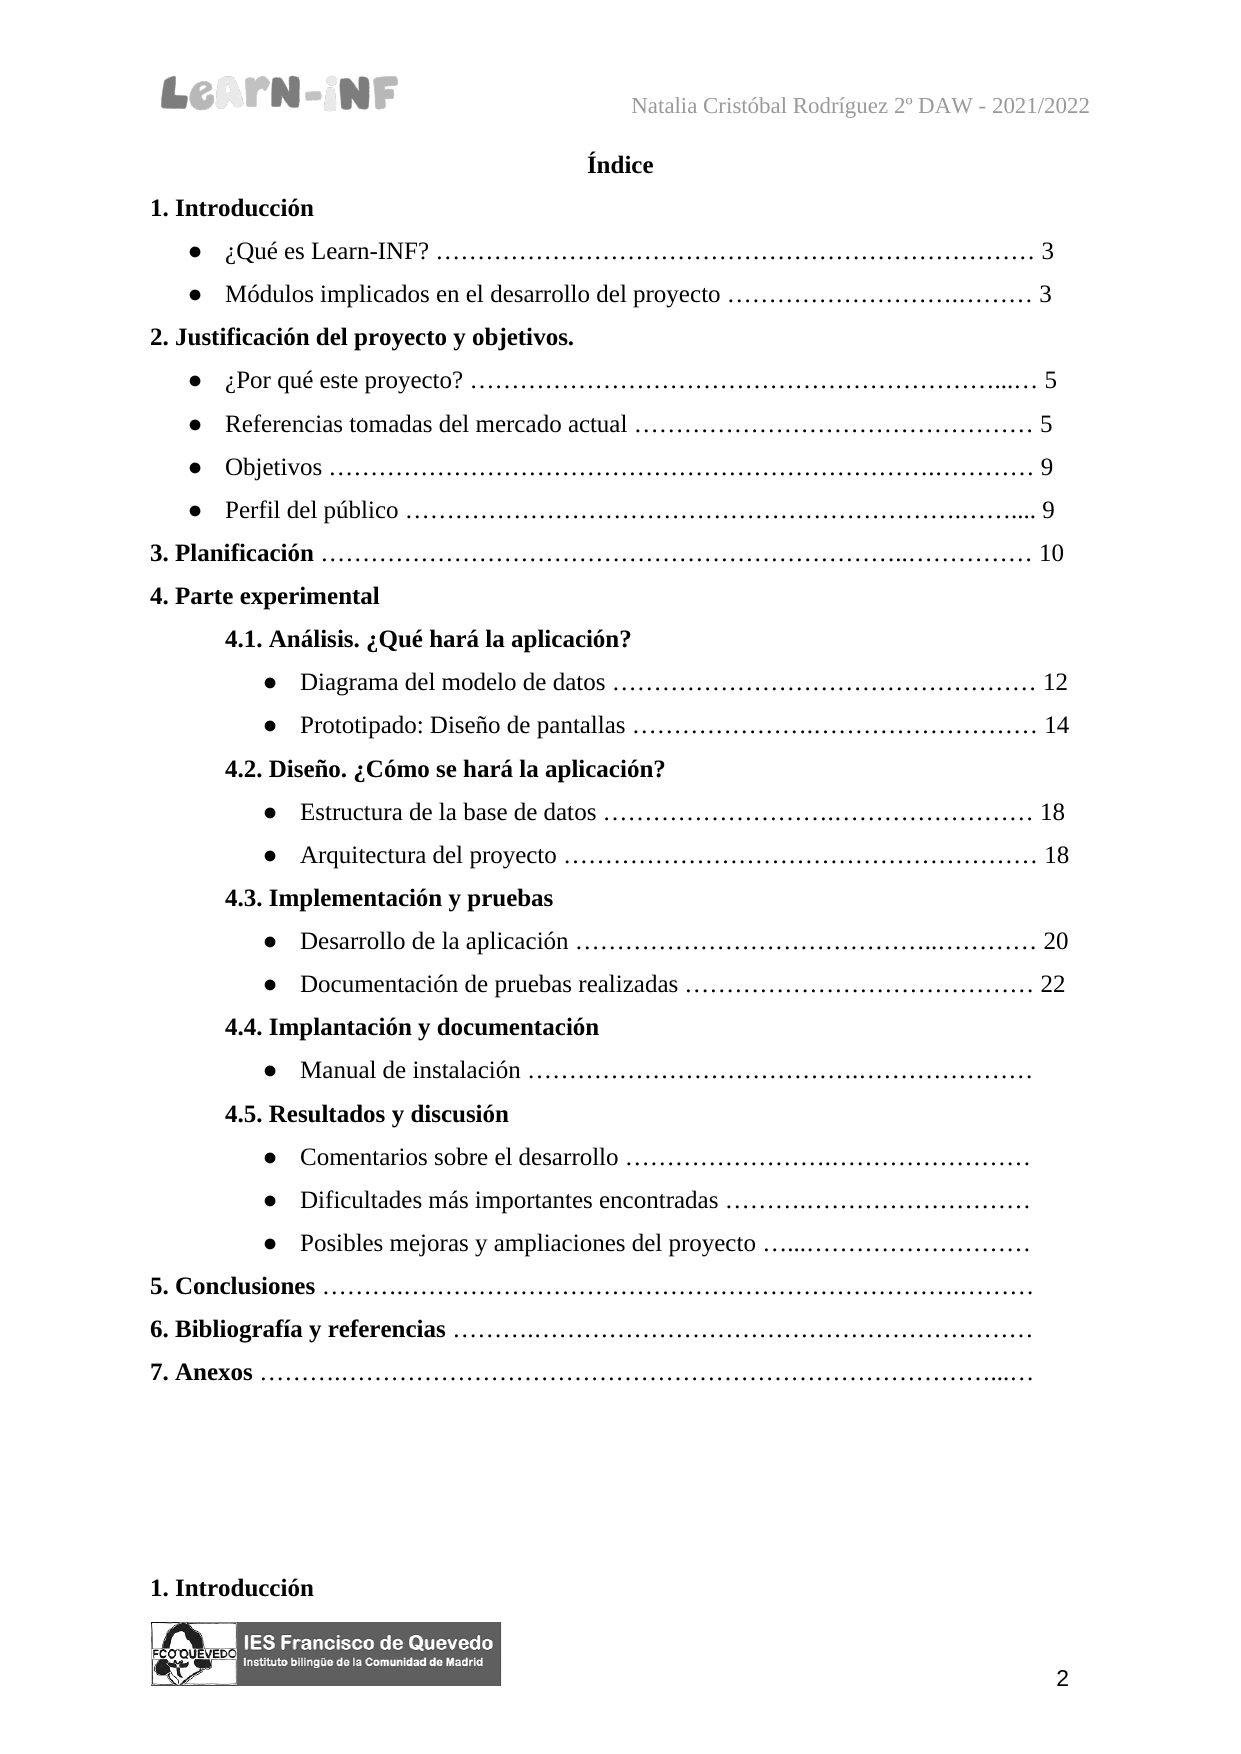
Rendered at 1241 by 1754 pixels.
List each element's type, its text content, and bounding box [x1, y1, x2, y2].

text 4.5. Resultados y discusión [225, 1099, 1090, 1127]
list Manual de instalación ………………………………….………………… [262, 1056, 1090, 1084]
text 1. Introducción [150, 193, 1090, 222]
picture [150, 1621, 502, 1687]
list Módulos implicados en el desarrollo del proyecto ……………………….……… 3 [187, 279, 1090, 308]
list Posibles mejoras y ampliaciones del proyecto …...……………………… [262, 1228, 1090, 1257]
text 4.1. Análisis. ¿Qué hará la aplicación? [225, 624, 1090, 653]
list Diagrama del modelo de datos …………………………………………… 12 [262, 667, 1090, 696]
text 6. Bibliografía y referencias ……….…………………………………………………… [150, 1314, 1090, 1343]
list Perfil del público ………………………………………………………….…….... 9 [187, 495, 1090, 524]
list Referencias tomadas del mercado actual ………………………………………… 5 [187, 409, 1090, 437]
list Dificultades más importantes encontradas ……….……………………… [262, 1185, 1090, 1214]
text 4.3. Implementación y pruebas [225, 883, 1090, 912]
text Índice [150, 150, 1090, 179]
text 5. Conclusiones ……….………………………………………………………….……… [150, 1271, 1090, 1300]
text 4.2. Diseño. ¿Cómo se hará la aplicación? [225, 754, 1090, 782]
list Comentarios sobre el desarrollo …………………….…………………… [262, 1142, 1090, 1171]
list Estructura de la base de datos ……………………….…………………… 18 [262, 797, 1090, 826]
text 3. Planificación ……………………………………………………………..…………… 10 [150, 538, 1090, 567]
list Prototipado: Diseño de pantallas ………………….……………………… 14 [262, 711, 1090, 739]
list Objetivos ……………………………………………………………….………… 9 [187, 452, 1090, 481]
list ¿Qué es Learn-INF? ……………………………………………………………… 3 [187, 236, 1090, 265]
text 1. Introducción [150, 1573, 1090, 1602]
list ¿Por qué este proyecto? ………………………………………………………...… 5 [187, 366, 1090, 394]
picture [159, 58, 415, 114]
text 4. Parte experimental [150, 581, 1090, 610]
list Documentación de pruebas realizadas …………………………………… 22 [262, 969, 1090, 998]
list Arquitectura del proyecto ………………………………………………… 18 [262, 840, 1090, 869]
text 2. Justificación del proyecto y objetivos. [150, 322, 1090, 351]
text 4.4. Implantación y documentación [225, 1012, 1090, 1041]
text 7. Anexos ……….……………………………………………………………………...… [150, 1357, 1090, 1386]
list Desarrollo de la aplicación ……………………………………..………… 20 [262, 926, 1090, 955]
